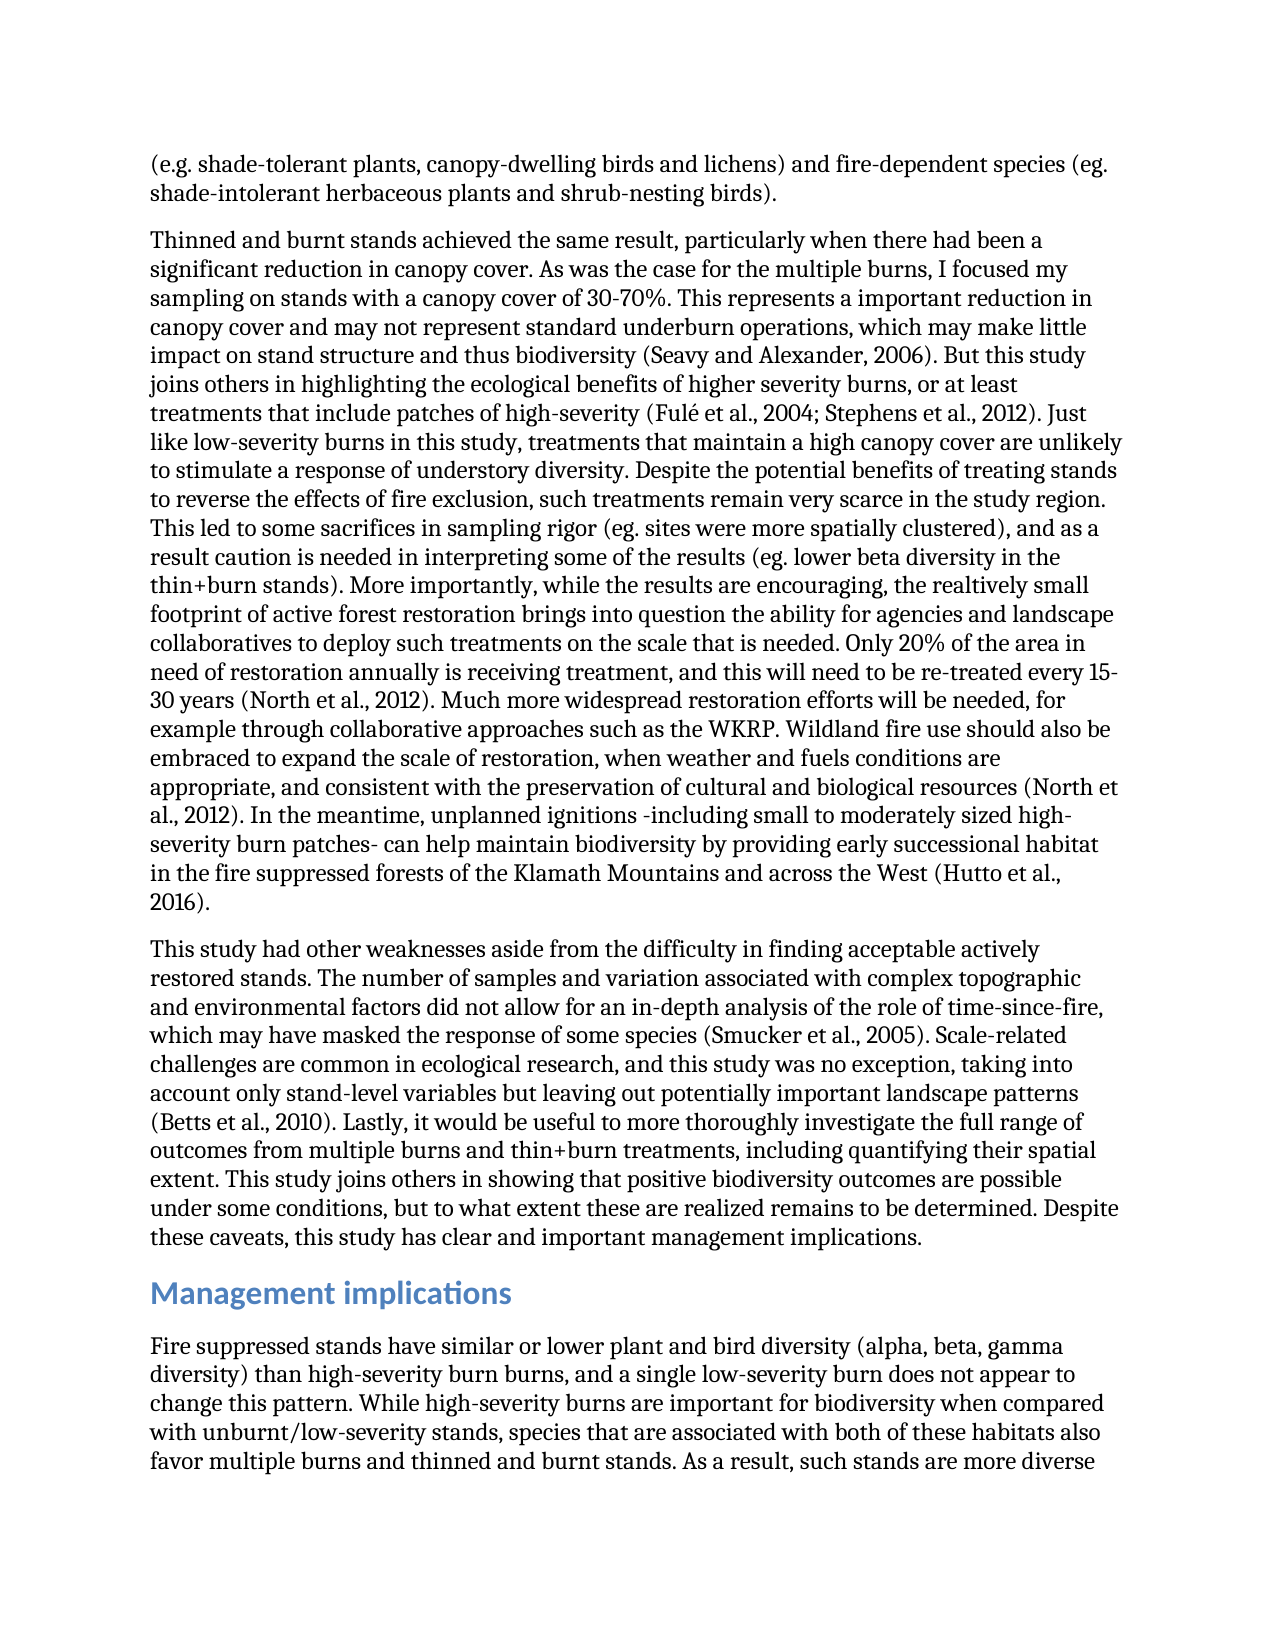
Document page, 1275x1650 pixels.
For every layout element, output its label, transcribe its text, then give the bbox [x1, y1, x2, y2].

text Thinned and burnt stands achieved the same result, particularly when there had been a significant reduction in canopy cover. As was the case for the multiple burns, I focused my sampling on stands with a canopy cover of 30-70%. This represents a important reduction in canopy cover and may not represent standard underburn operations, which may make little impact on stand structure and thus biodiversity (Seavy and Alexander, 2006). But this study joins others in highlighting the ecological benefits of higher severity burns, or at least treatments that include patches of high-severity (Fulé et al., 2004; Stephens et al., 2012). Just like low-severity burns in this study, treatments that maintain a high canopy cover are unlikely to stimulate a response of understory diversity. Despite the potential benefits of treating stands to reverse the effects of fire exclusion, such treatments remain very scarce in the study region. This led to some sacrifices in sampling rigor (eg. sites were more spatially clustered), and as a result caution is needed in interpreting some of the results (eg. lower beta diversity in the thin+burn stands). More importantly, while the results are encouraging, the realtively small footprint of active forest restoration brings into question the ability for agencies and landscape collaboratives to deploy such treatments on the scale that is needed. Only 20% of the area in need of restoration annually is receiving treatment, and this will need to be re-treated every 15-30 years (North et al., 2012). Much more widespread restoration efforts will be needed, for example through collaborative approaches such as the WKRP. Wildland fire use should also be embraced to expand the scale of restoration, when weather and fuels conditions are appropriate, and consistent with the preservation of cultural and biological resources (North et al., 2012). In the meantime, unplanned ignitions -including small to moderately sized high-severity burn patches- can help maintain biodiversity by providing early successional habitat in the fire suppressed forests of the Klamath Mountains and across the West (Hutto et al., 2016). [150, 226, 1125, 916]
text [150, 150, 1125, 207]
subtitle Management implications [150, 1272, 1125, 1313]
text This study had other weaknesses aside from the difficulty in finding acceptable actively restored stands. The number of samples and variation associated with complex topographic and environmental factors did not allow for an in-depth analysis of the role of time-since-fire, which may have masked the response of some species (Smucker et al., 2005). Scale-related challenges are common in ecological research, and this study was no exception, taking into account only stand-level variables but leaving out potentially important landscape patterns (Betts et al., 2010). Lastly, it would be useful to more thoroughly investigate the full range of outcomes from multiple burns and thin+burn treatments, including quantifying their spatial extent. This study joins others in showing that positive biodiversity outcomes are possible under some conditions, but to what extent these are realized remains to be determined. Despite these caveats, this study has clear and important management implications. [150, 935, 1125, 1251]
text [150, 1332, 1125, 1475]
